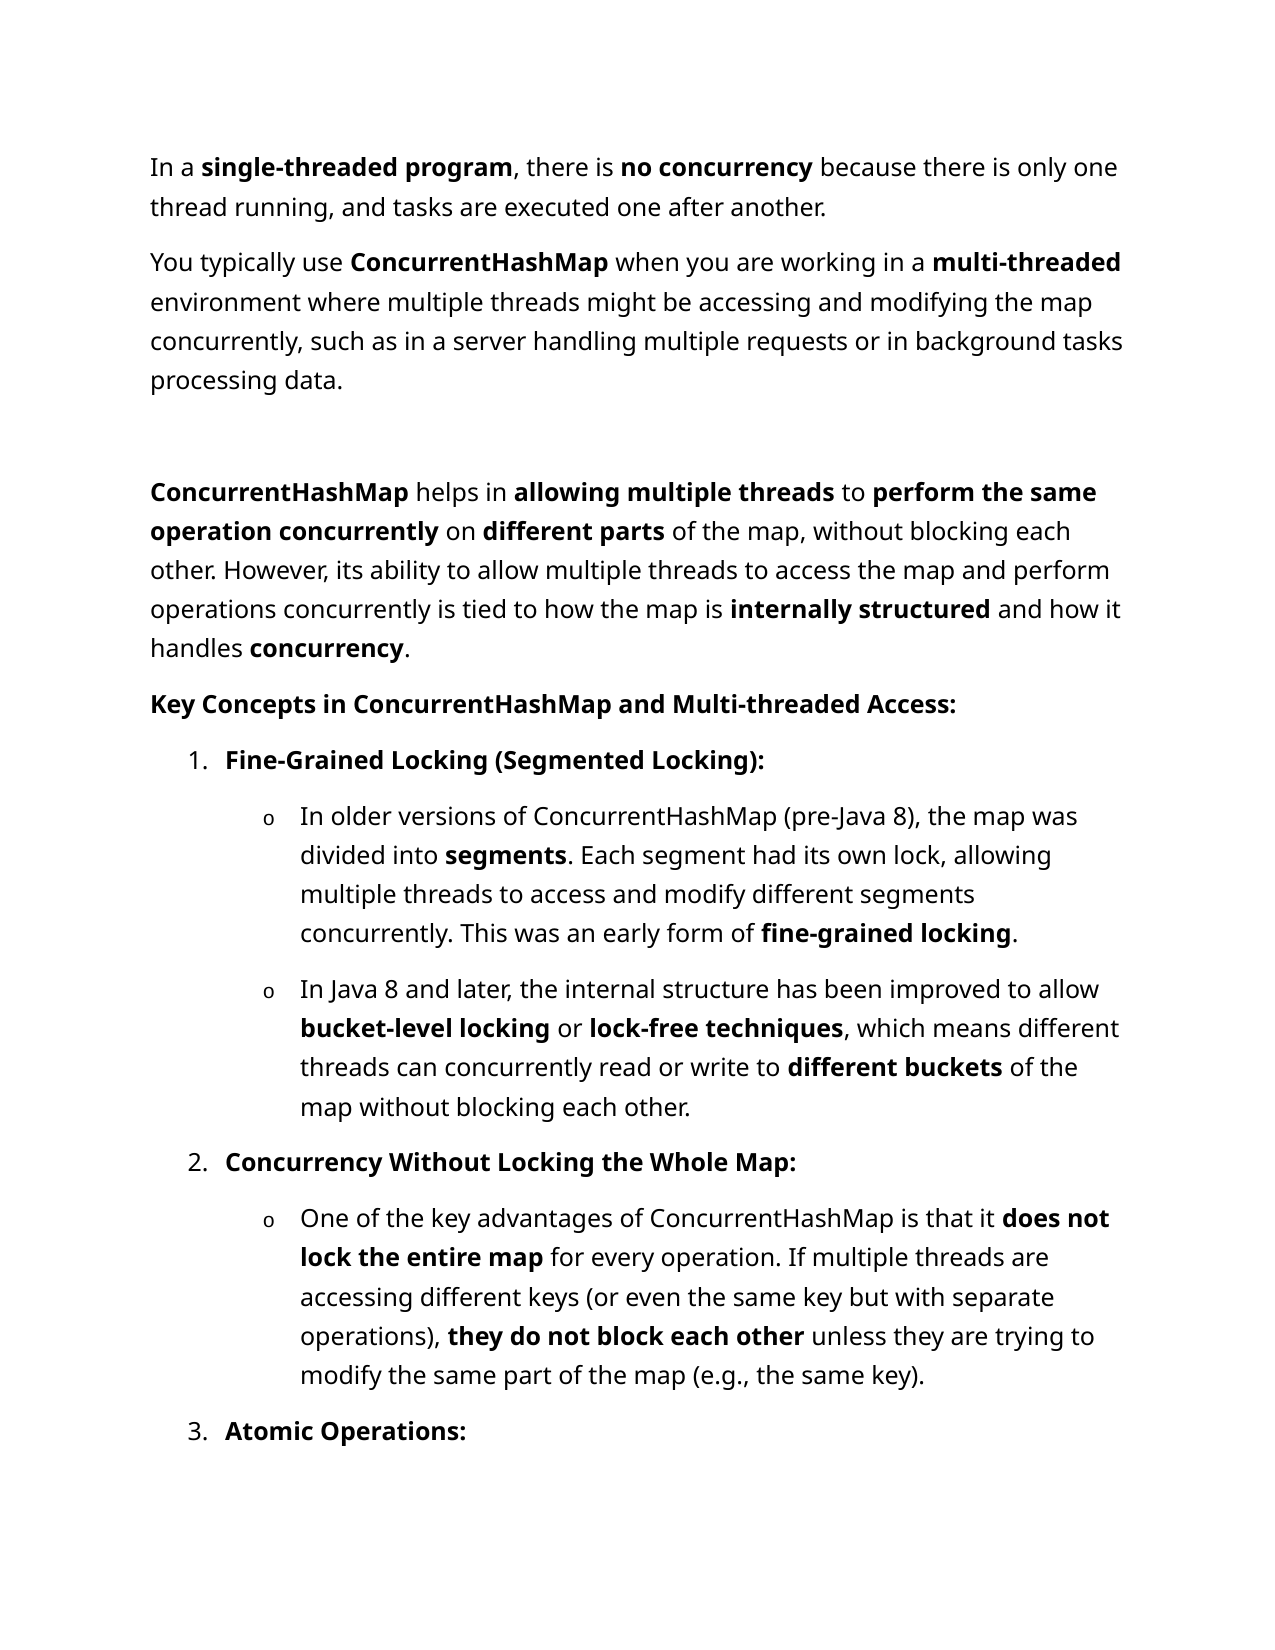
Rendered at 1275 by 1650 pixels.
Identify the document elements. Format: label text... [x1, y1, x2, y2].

list One of the key advantages of ConcurrentHashMap is that it does not lock the entire map for every operation. If multiple threads are accessing different keys (or even the same key but with separate operations), they do not block each other unless they are trying to modify the same part of the map (e.g., the same key). [262, 1201, 1125, 1392]
list Concurrency Without Locking the Whole Map: [187, 1145, 1125, 1179]
list In older versions of ConcurrentHashMap (pre-Java 8), the map was divided into segments. Each segment had its own lock, allowing multiple threads to access and modify different segments concurrently. This was an early form of fine-grained locking. [262, 798, 1125, 950]
text You typically use ConcurrentHashMap when you are working in a multi-threaded environment where multiple threads might be accessing and modifying the map concurrently, such as in a server handling multiple requests or in background tasks processing data. [150, 245, 1125, 397]
list In Java 8 and later, the internal structure has been improved to allow bucket-level locking or lock-free techniques, which means different threads can concurrently read or write to different buckets of the map without blocking each other. [262, 972, 1125, 1123]
list Fine-Grained Locking (Segmented Locking): [187, 742, 1125, 777]
list Atomic Operations: [187, 1413, 1125, 1447]
text ConcurrentHashMap helps in allowing multiple threads to perform the same operation concurrently on different parts of the map, without blocking each other. However, its ability to allow multiple threads to access the map and perform operations concurrently is tied to how the map is internally structured and how it handles concurrency. [150, 474, 1125, 665]
text In a single-threaded program, there is no concurrency because there is only one thread running, and tasks are executed one after another. [150, 150, 1125, 223]
text Key Concepts in ConcurrentHashMap and Multi-threaded Access: [150, 687, 1125, 721]
